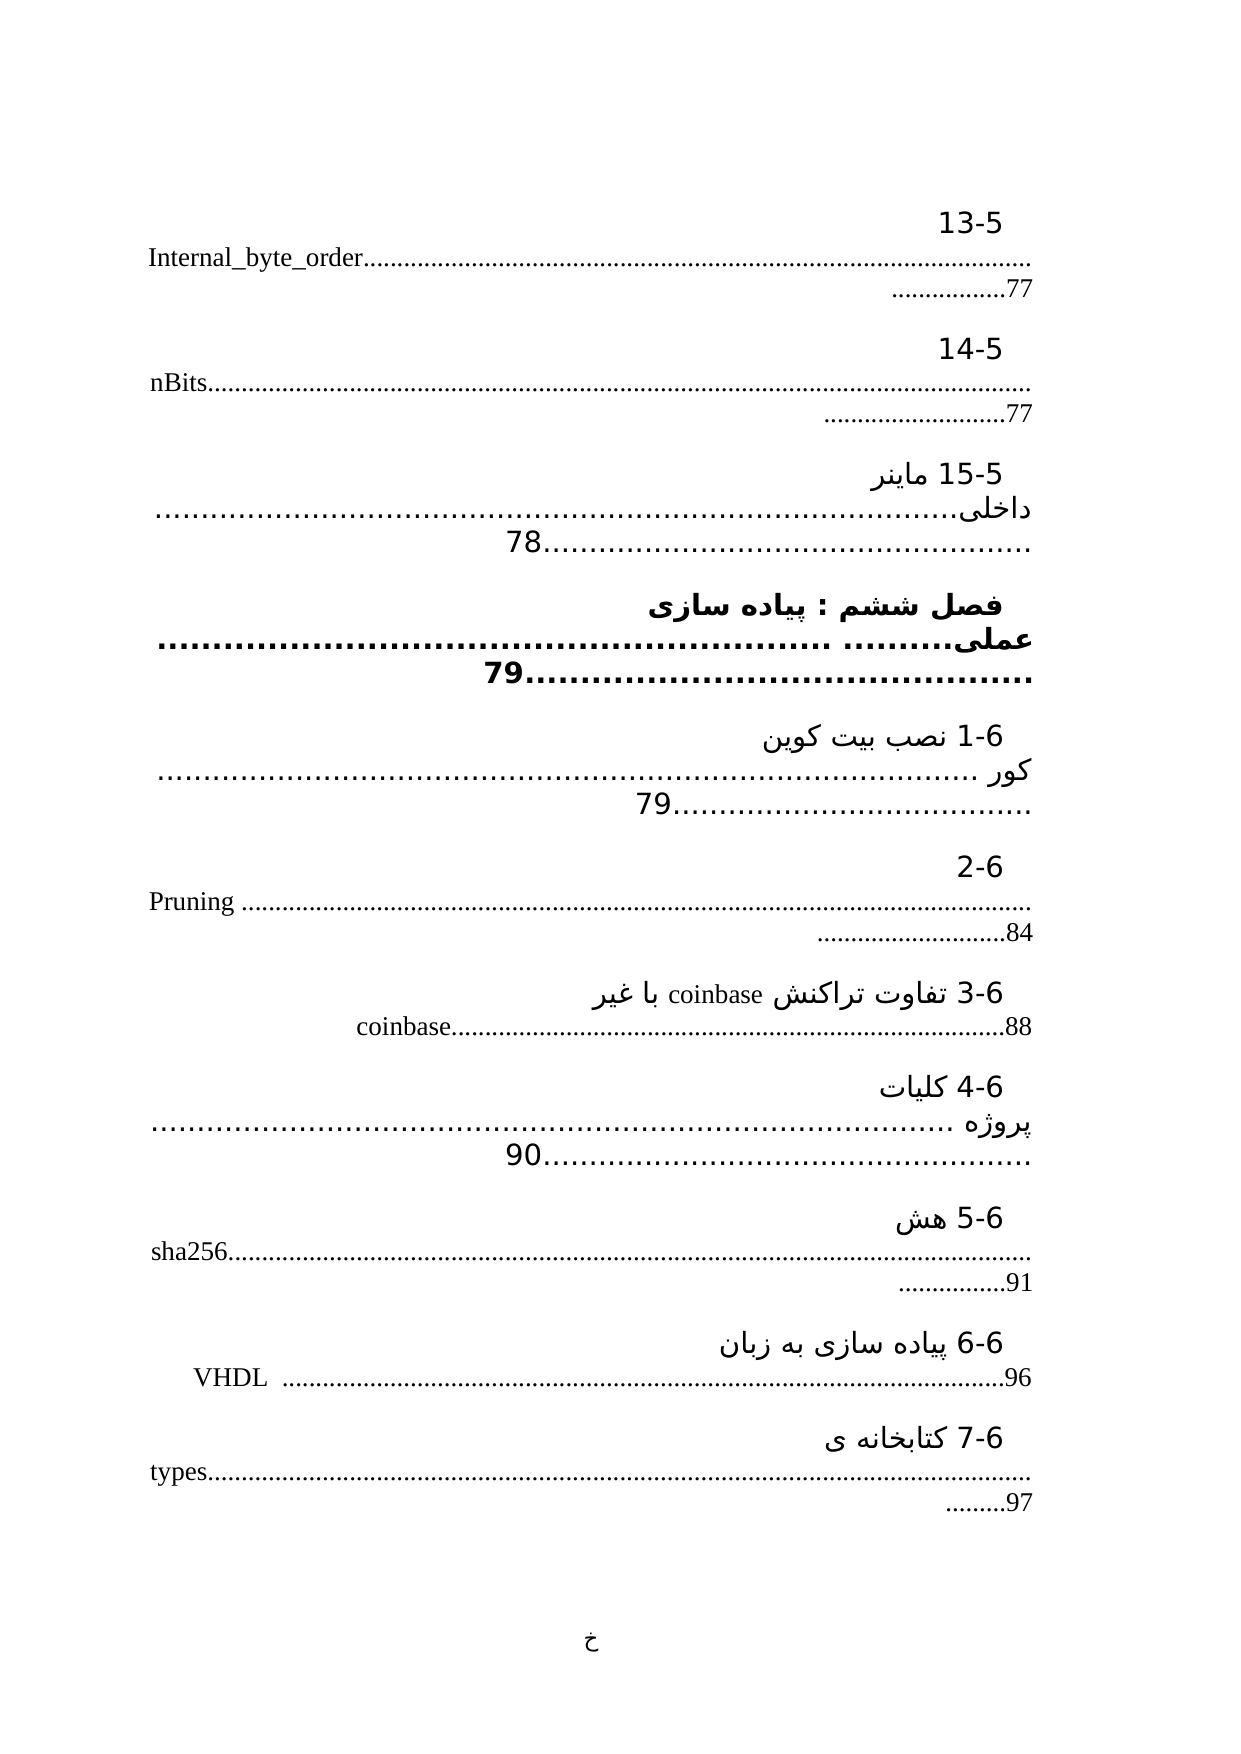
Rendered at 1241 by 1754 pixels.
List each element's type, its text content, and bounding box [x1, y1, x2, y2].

text 1-6 نصب بیت کوین کور ................................................................................................................................79 [148, 720, 1033, 822]
text فصل ششم : پیاده سازی عملی.......... ...........................................................................................................79 [148, 589, 1033, 691]
text 7-6 کتابخانه ی types...................................................................................................................................97 [148, 1421, 1033, 1517]
text 15-5 ماینر داخلی............................................................................................................................................78 [148, 458, 1033, 559]
text 5-6 هش sha256.......................................................................................................................................91 [148, 1201, 1033, 1298]
text 14-5 nBits.....................................................................................................................................................77 [148, 332, 1033, 428]
text 13-5 Internal_byte_order....................................................................................................................77 [148, 207, 1033, 303]
text 6-6 پیاده سازی به زبان VHDL ...........................................................................................................96 [148, 1327, 1033, 1392]
text 4-6 کلیات پروژه ............................................................................................................................................90 [148, 1070, 1033, 1172]
text 2-6 Pruning .................................................................................................................................................84 [148, 851, 1033, 947]
text 3-6 تفاوت تراکنش coinbase با غیر coinbase..................................................................................88 [148, 976, 1033, 1041]
